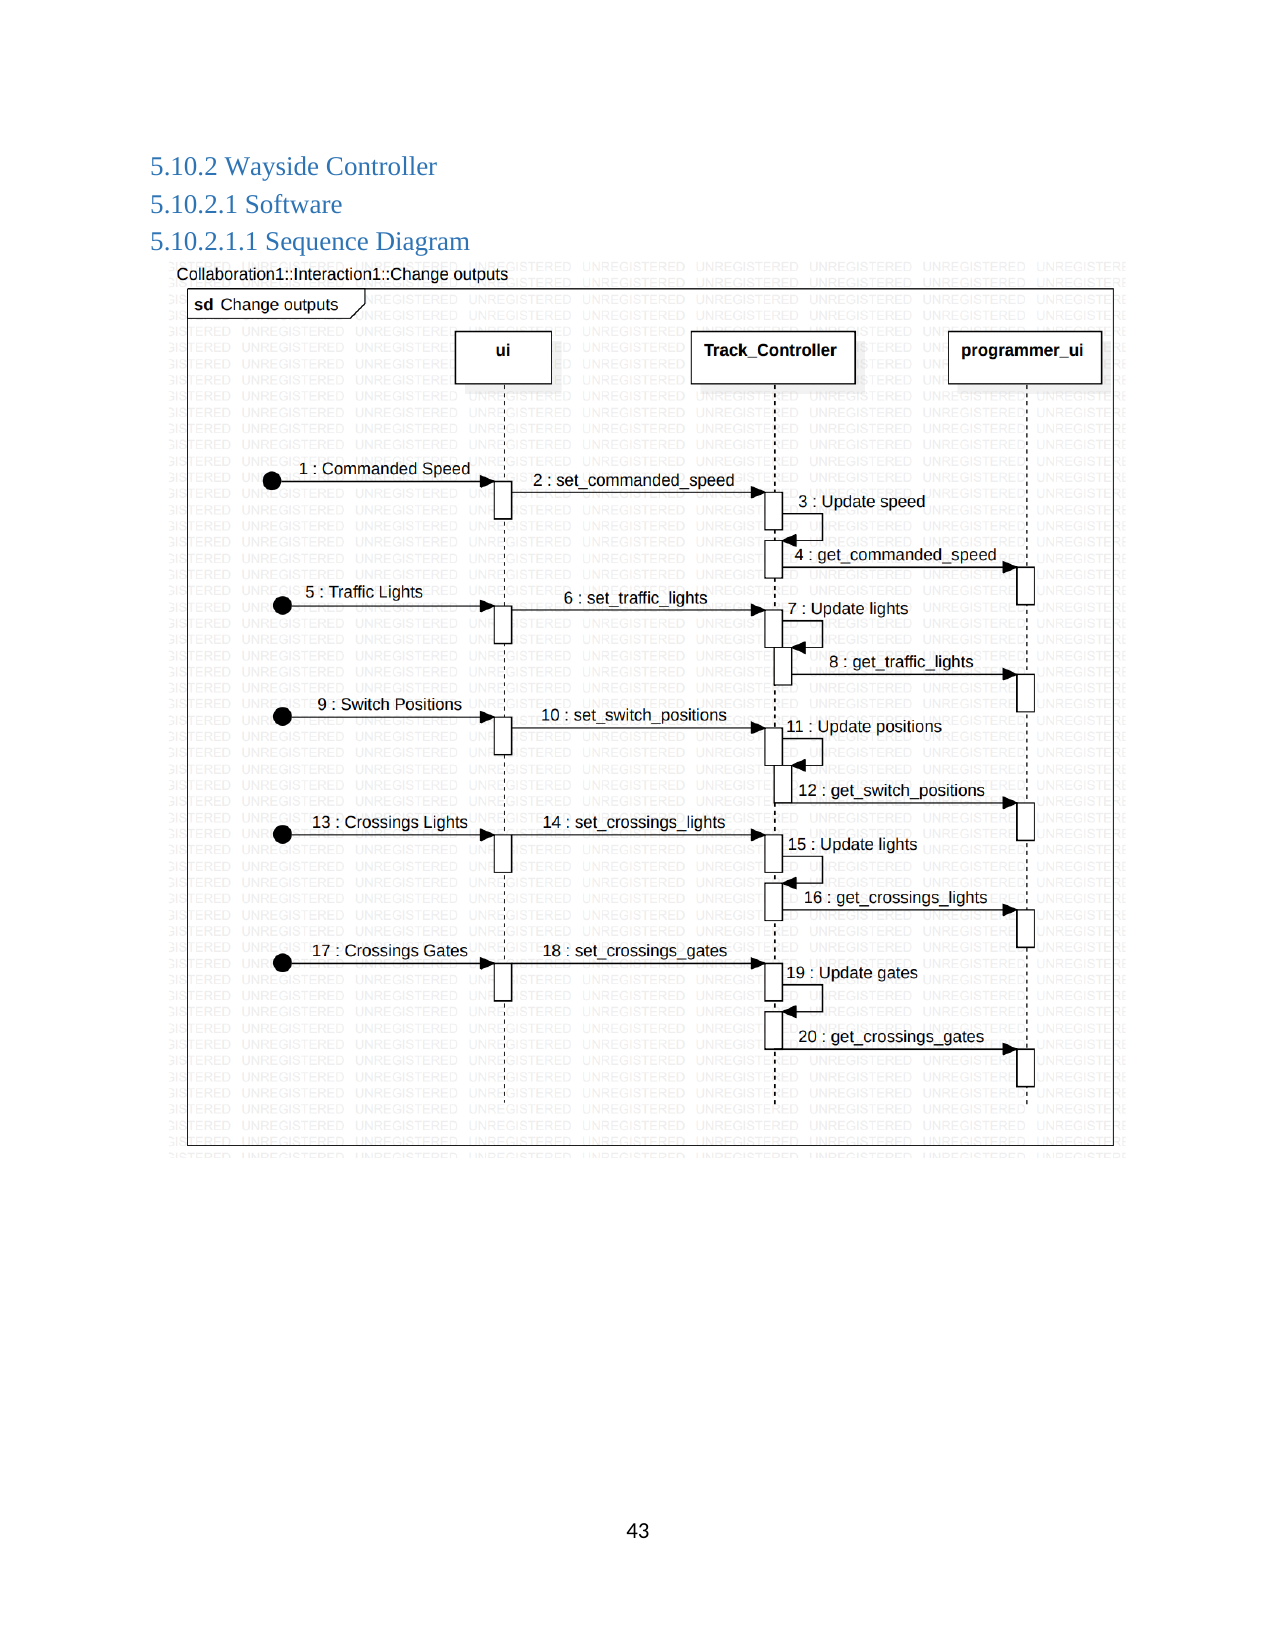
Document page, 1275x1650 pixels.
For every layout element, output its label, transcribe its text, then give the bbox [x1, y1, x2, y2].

subtitle 5.10.2 Wayside Controller [150, 150, 1125, 181]
subtitle 5.10.2.1.1 Sequence Diagram [150, 225, 1125, 257]
subtitle 5.10.2.1 Software [150, 188, 1125, 219]
